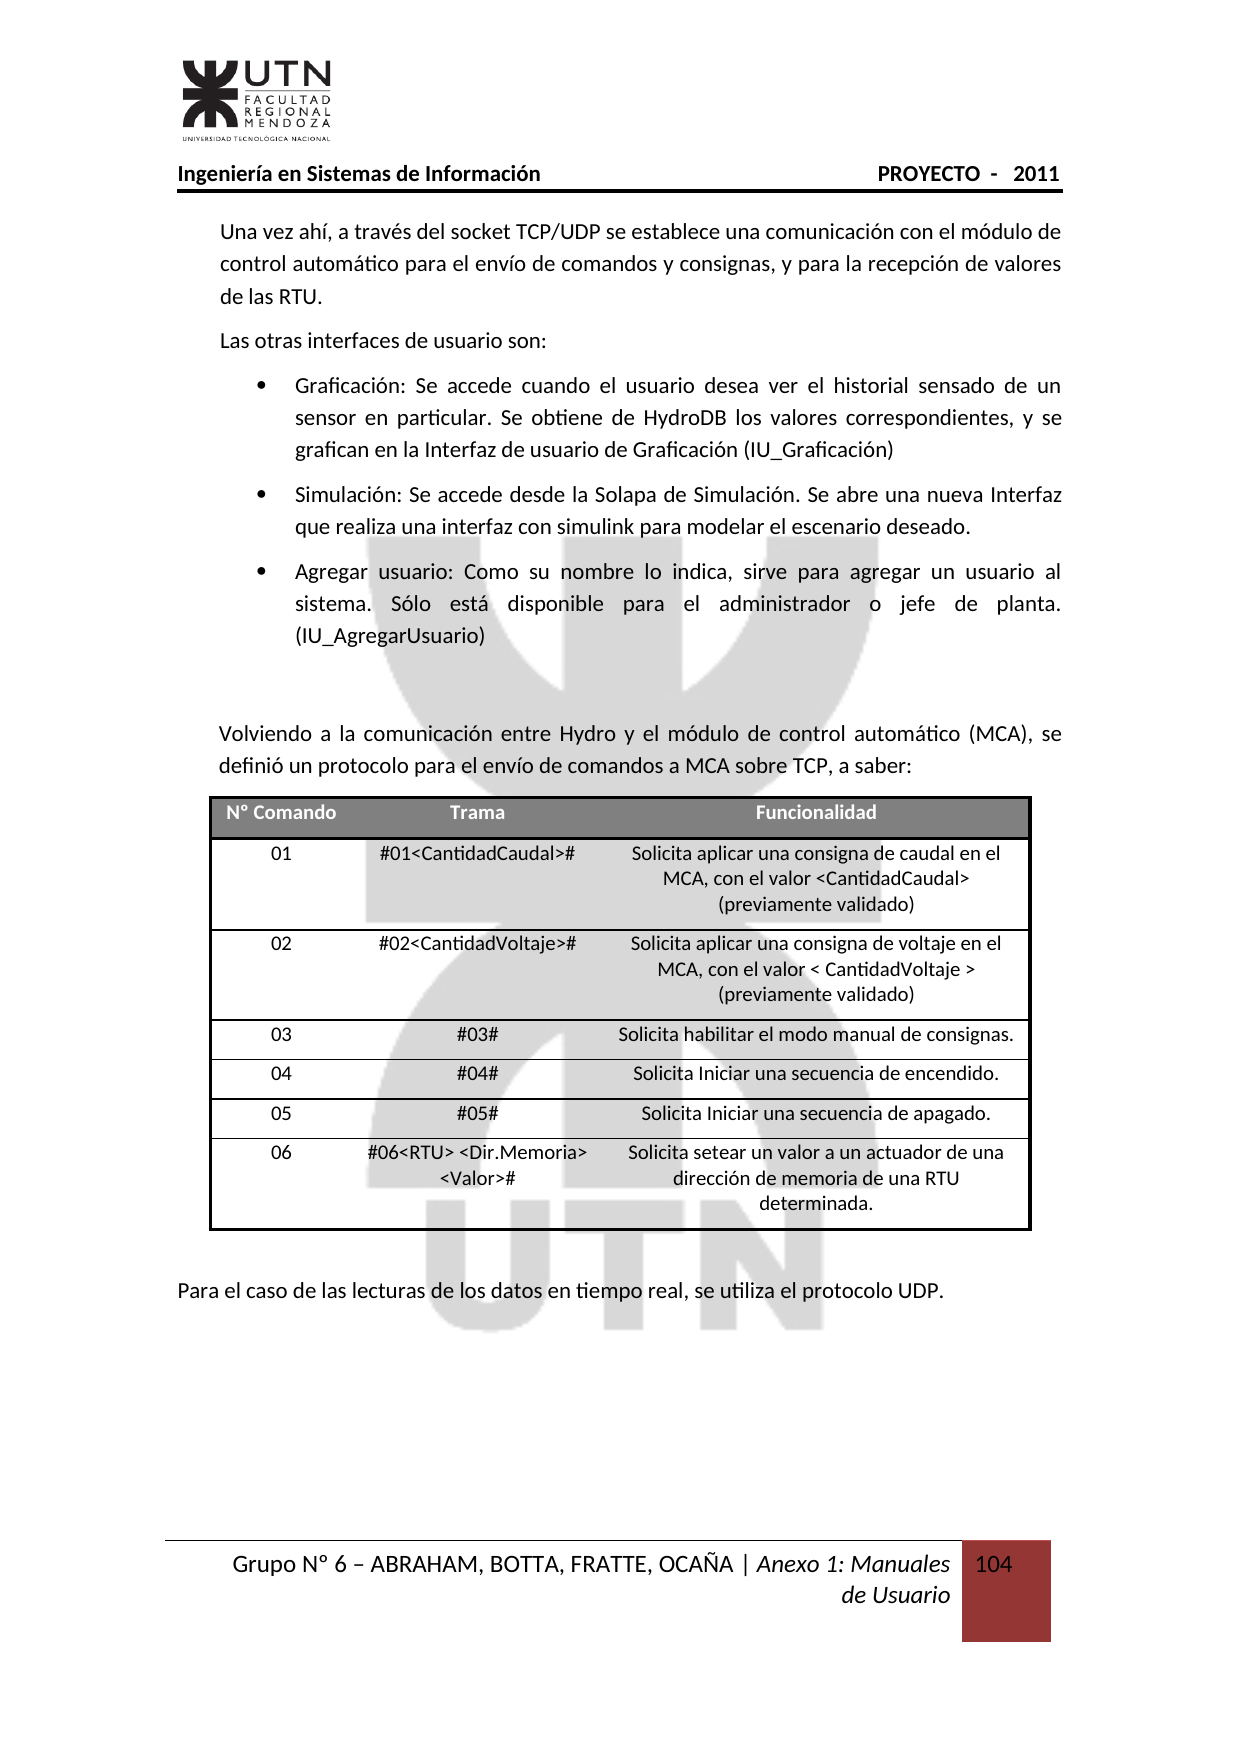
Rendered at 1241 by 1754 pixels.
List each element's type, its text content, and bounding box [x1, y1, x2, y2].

table_cell #05# [352, 1100, 603, 1138]
table_cell #03# [352, 1021, 603, 1059]
table_cell 03 [212, 1021, 352, 1059]
table_cell Solicita aplicar una consigna de caudal en el MCA, con el valor <CantidadCaudal> (previamente validado) [603, 840, 1028, 929]
table_cell 04 [212, 1060, 352, 1098]
list Graficación: Se accede cuando el usuario desea ver el historial sensado de un sensor en particular. Se obtiene de HydroDB los valores correspondientes, y se grafican en la Interfaz de usuario de Graficación (IU_Graficación) [257, 371, 1063, 463]
table_cell 06 [212, 1139, 352, 1228]
text Volviendo a la comunicación entre Hydro y el módulo de control automático (MCA), se definió un protocolo para el envío de comandos a MCA sobre TCP, a saber: [218, 719, 1063, 779]
table_cell Solicita setear un valor a un actuador de una dirección de memoria de una RTU determinada. [603, 1139, 1028, 1228]
table_cell Solicita aplicar una consigna de voltaje en el MCA, con el valor < CantidadVoltaje > (previamente validado) [603, 931, 1028, 1019]
table_cell 05 [212, 1100, 352, 1138]
table_cell Solicita Iniciar una secuencia de encendido. [603, 1060, 1028, 1098]
table_cell 01 [212, 840, 352, 929]
table_cell #02<CantidadVoltaje># [352, 931, 603, 1019]
text Las otras interfaces de usuario son: [220, 326, 1063, 354]
table_cell 02 [212, 931, 352, 1019]
table_cell Solicita habilitar el modo manual de consignas. [603, 1021, 1028, 1059]
text Una vez ahí, a través del socket TCP/UDP se establece una comunicación con el módulo de control automático para el envío de comandos y consignas, y para la recepción de valores de las RTU. [220, 217, 1063, 310]
table_header Funcionalidad [603, 799, 1028, 837]
table_cell #04# [352, 1060, 603, 1098]
table_header Trama [352, 799, 603, 837]
subtitle Para el caso de las lecturas de los datos en tiempo real, se utiliza el protocolo UDP. [177, 1276, 1028, 1304]
list Simulación: Se accede desde la Solapa de Simulación. Se abre una nueva Interfaz que realiza una interfaz con simulink para modelar el escenario deseado. [257, 480, 1063, 540]
table_cell Solicita Iniciar una secuencia de apagado. [603, 1100, 1028, 1138]
list Agregar usuario: Como su nombre lo indica, sirve para agregar un usuario al sistema. Sólo está disponible para el administrador o jefe de planta. (IU_AgregarUsuario) [257, 557, 1063, 649]
table_header Nº Comando [212, 799, 352, 837]
picture [177, 59, 334, 147]
table_cell #06<RTU> <Dir.Memoria> <Valor># [352, 1139, 603, 1228]
table_cell #01<CantidadCaudal># [352, 840, 603, 929]
